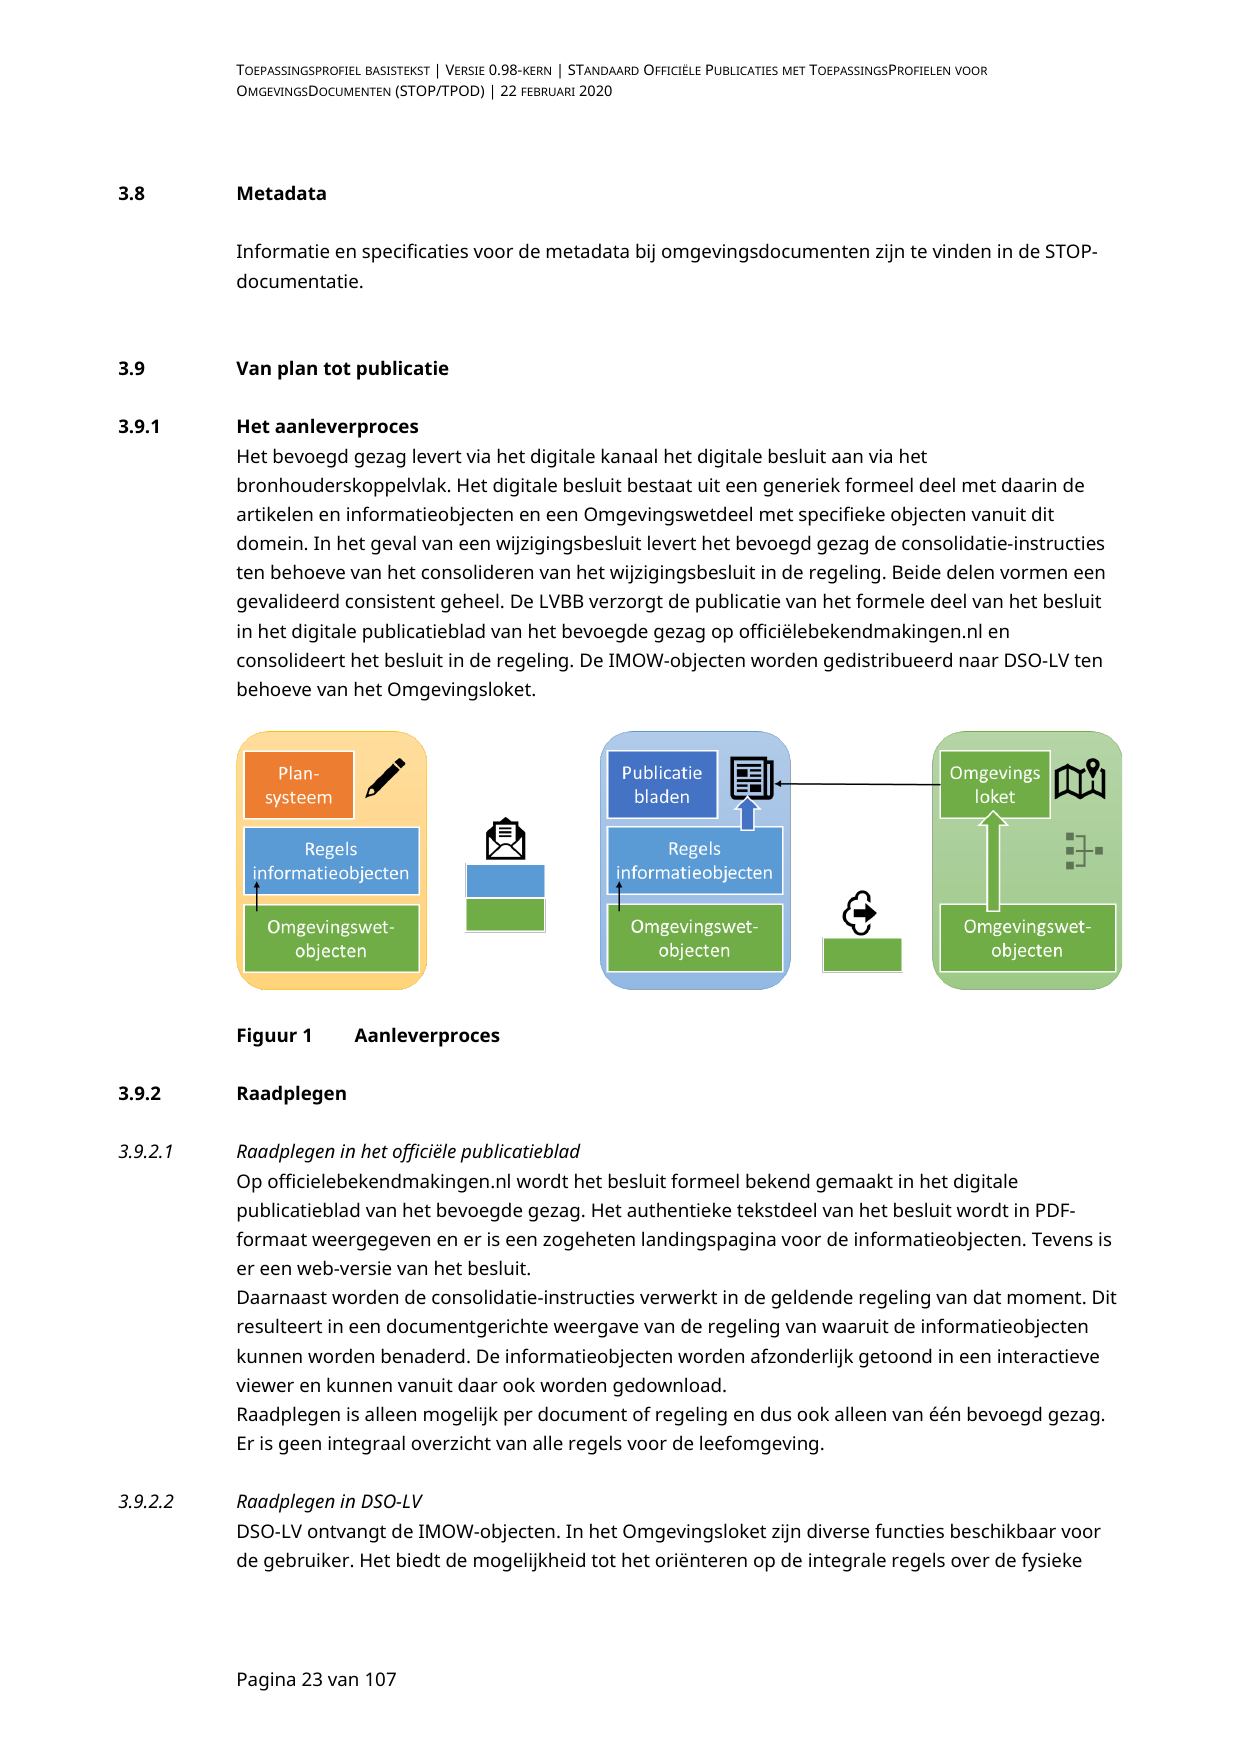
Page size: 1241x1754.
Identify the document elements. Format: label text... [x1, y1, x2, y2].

subtitle Van plan tot publicatie [118, 352, 1122, 381]
text Op officielebekendmakingen.nl wordt het besluit formeel bekend gemaakt in het digitale publicatieblad van het bevoegde gezag. Het authentieke tekstdeel van het besluit wordt in PDF-formaat weergegeven en er is een zogeheten landingspagina voor de informatieobjecten. Tevens is er een web-versie van het besluit. [236, 1165, 1122, 1281]
text Aanleverproces [236, 1019, 1122, 1048]
subtitle Het aanleverproces [118, 411, 1122, 440]
text Raadplegen is alleen mogelijk per document of regeling en dus ook alleen van één bevoegd gezag. Er is geen integraal overzicht van alle regels voor de leefomgeving. [236, 1398, 1122, 1456]
subtitle Raadplegen in het officiële publicatieblad [118, 1136, 1122, 1165]
text Het bevoegd gezag levert via het digitale kanaal het digitale besluit aan via het bronhouderskoppelvlak. Het digitale besluit bestaat uit een generiek formeel deel met daarin de artikelen en informatieobjecten en een Omgevingswetdeel met specifieke objecten vanuit dit domein. In het geval van een wijzigingsbesluit levert het bevoegd gezag de consolidatie-instructies ten behoeve van het consolideren van het wijzigingsbesluit in de regeling. Beide delen vormen een gevalideerd consistent geheel. De LVBB verzorgt de publicatie van het formele deel van het besluit in het digitale publicatieblad van het bevoegde gezag op officiëlebekendmakingen.nl en consolideert het besluit in de regeling. De IMOW-objecten worden gedistribueerd naar DSO-LV ten behoeve van het Omgevingsloket. [236, 440, 1122, 702]
text Daarnaast worden de consolidatie-instructies verwerkt in de geldende regeling van dat moment. Dit resulteert in een documentgerichte weergave van de regeling van waaruit de informatieobjecten kunnen worden benaderd. De informatieobjecten worden afzonderlijk getoond in een interactieve viewer en kunnen vanuit daar ook worden gedownload. [236, 1281, 1122, 1398]
subtitle Raadplegen in DSO-LV [118, 1486, 1122, 1515]
text Informatie en specificaties voor de metadata bij omgevingsdocumenten zijn te vinden in de STOP-documentatie. [236, 236, 1122, 294]
picture [236, 731, 1123, 990]
subtitle Raadplegen [118, 1077, 1122, 1106]
subtitle Metadata [118, 177, 1122, 206]
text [236, 1515, 1122, 1573]
